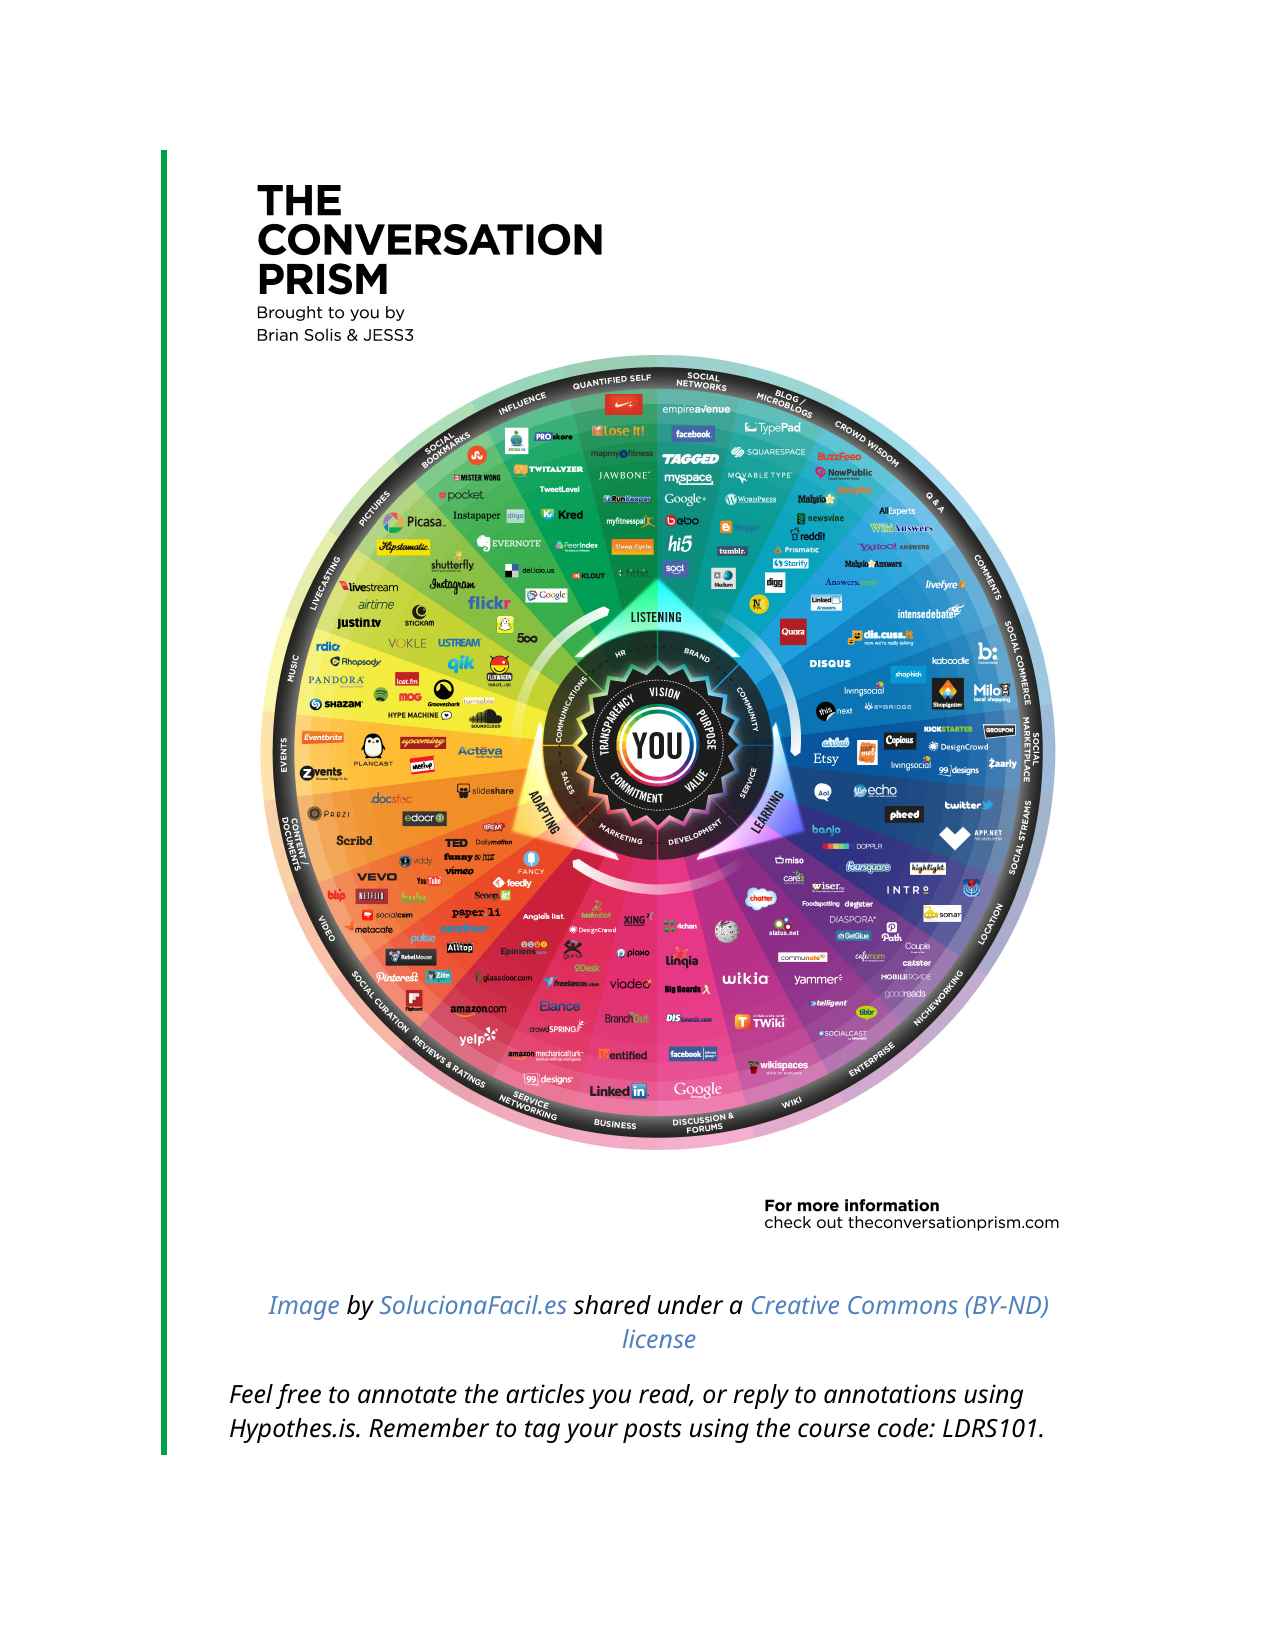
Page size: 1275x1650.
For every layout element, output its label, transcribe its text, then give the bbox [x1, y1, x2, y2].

table_header In this activity we will explore how social media can support online learning and engagement. Read the following articles: Using Social Media for Learning from Sheffield Hallam University. The Potential of Collaborative Intelligence for Social Media and Online Communities by Marcin Frąckiewicz. Watch Building More Creative Social Networks https://www.youtube-nocookie.com/embed/Acc4zY1sQ0o Explore: The Conversation Prism developed by Brian Solis. Also refer to the graphic below listing numerous apps for listening, learning, and adapting. (Click on the graphic to enlarge.) Feel free to annotate the articles you read, or reply to annotations using Hypothes.is. Remember to tag your posts using the course code: LDRS101. [167, 150, 1139, 1455]
picture [221, 150, 1097, 1267]
